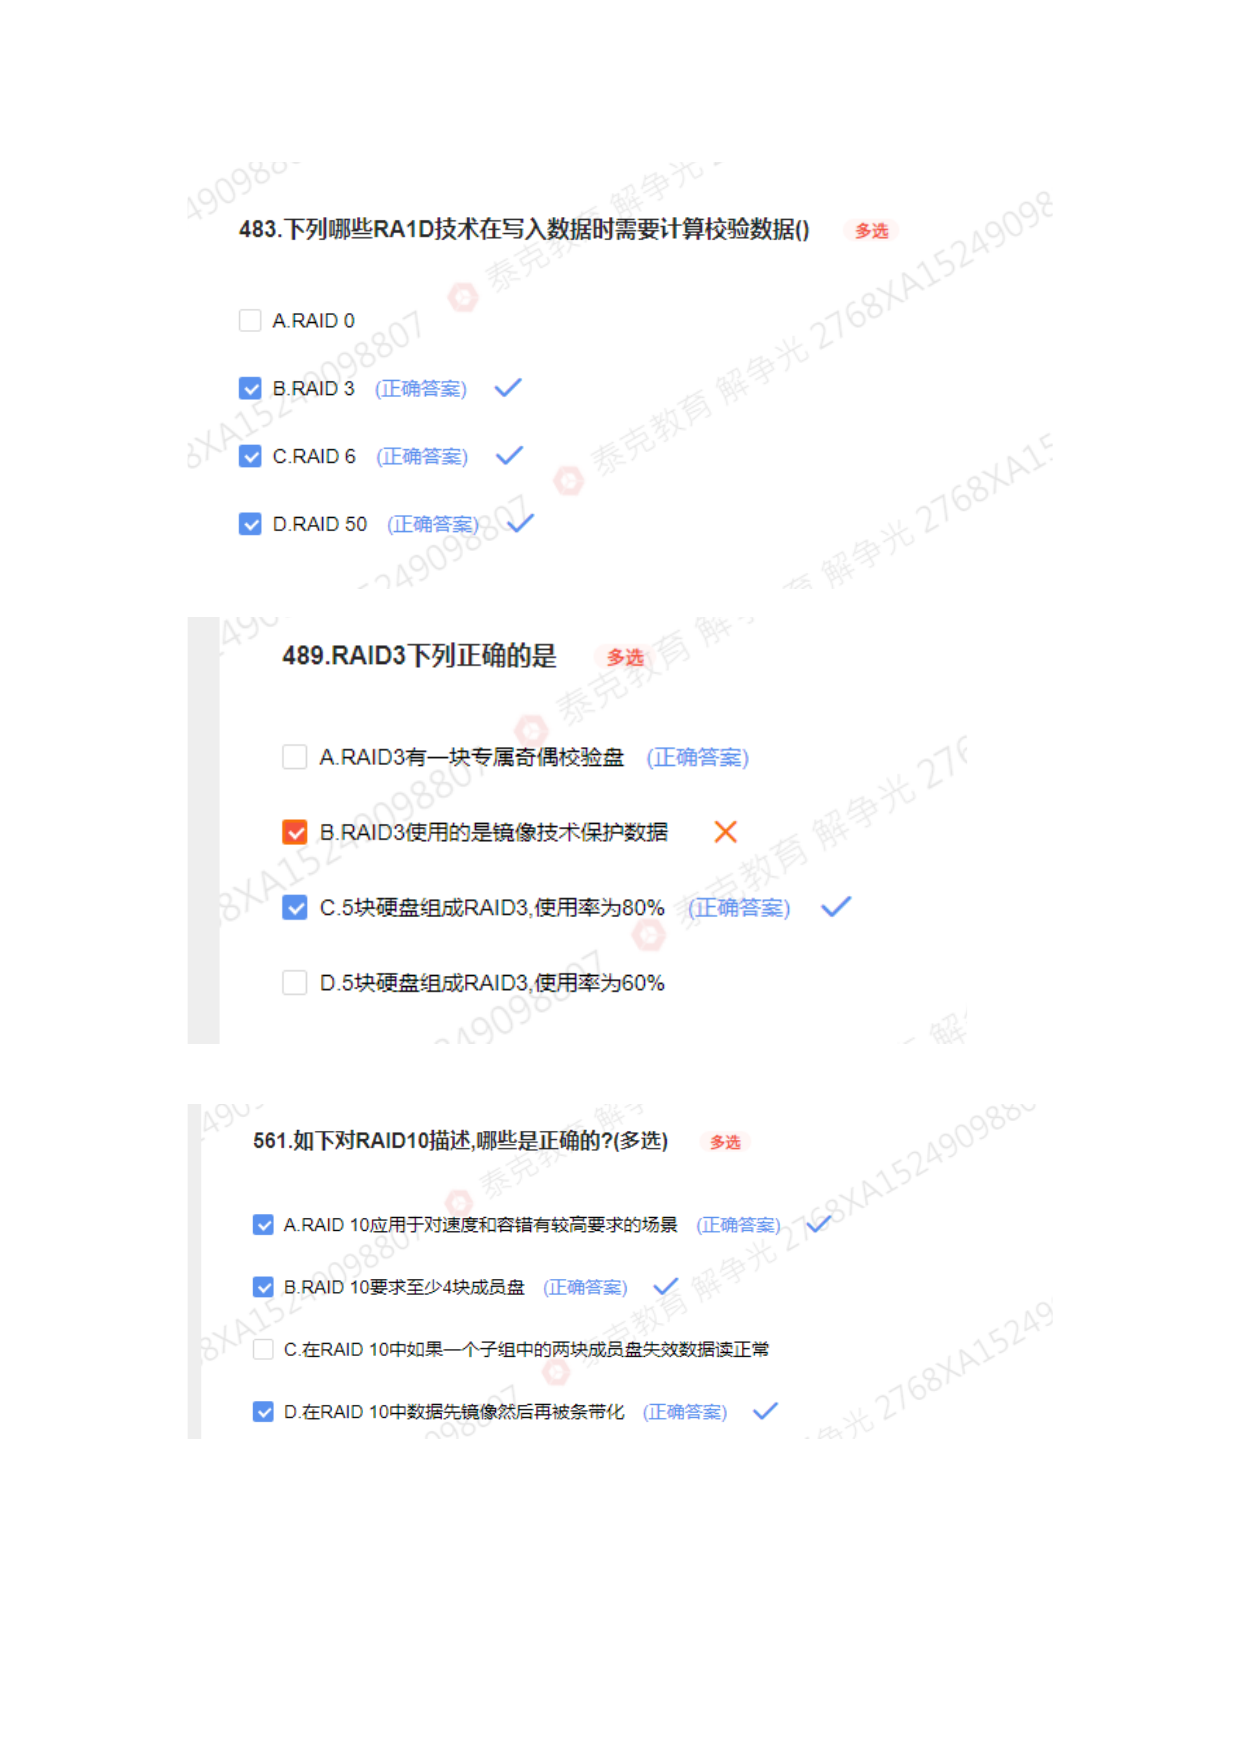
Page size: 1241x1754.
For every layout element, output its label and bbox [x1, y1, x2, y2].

picture [187, 162, 1053, 589]
picture [187, 617, 968, 1044]
picture [187, 1104, 1053, 1439]
